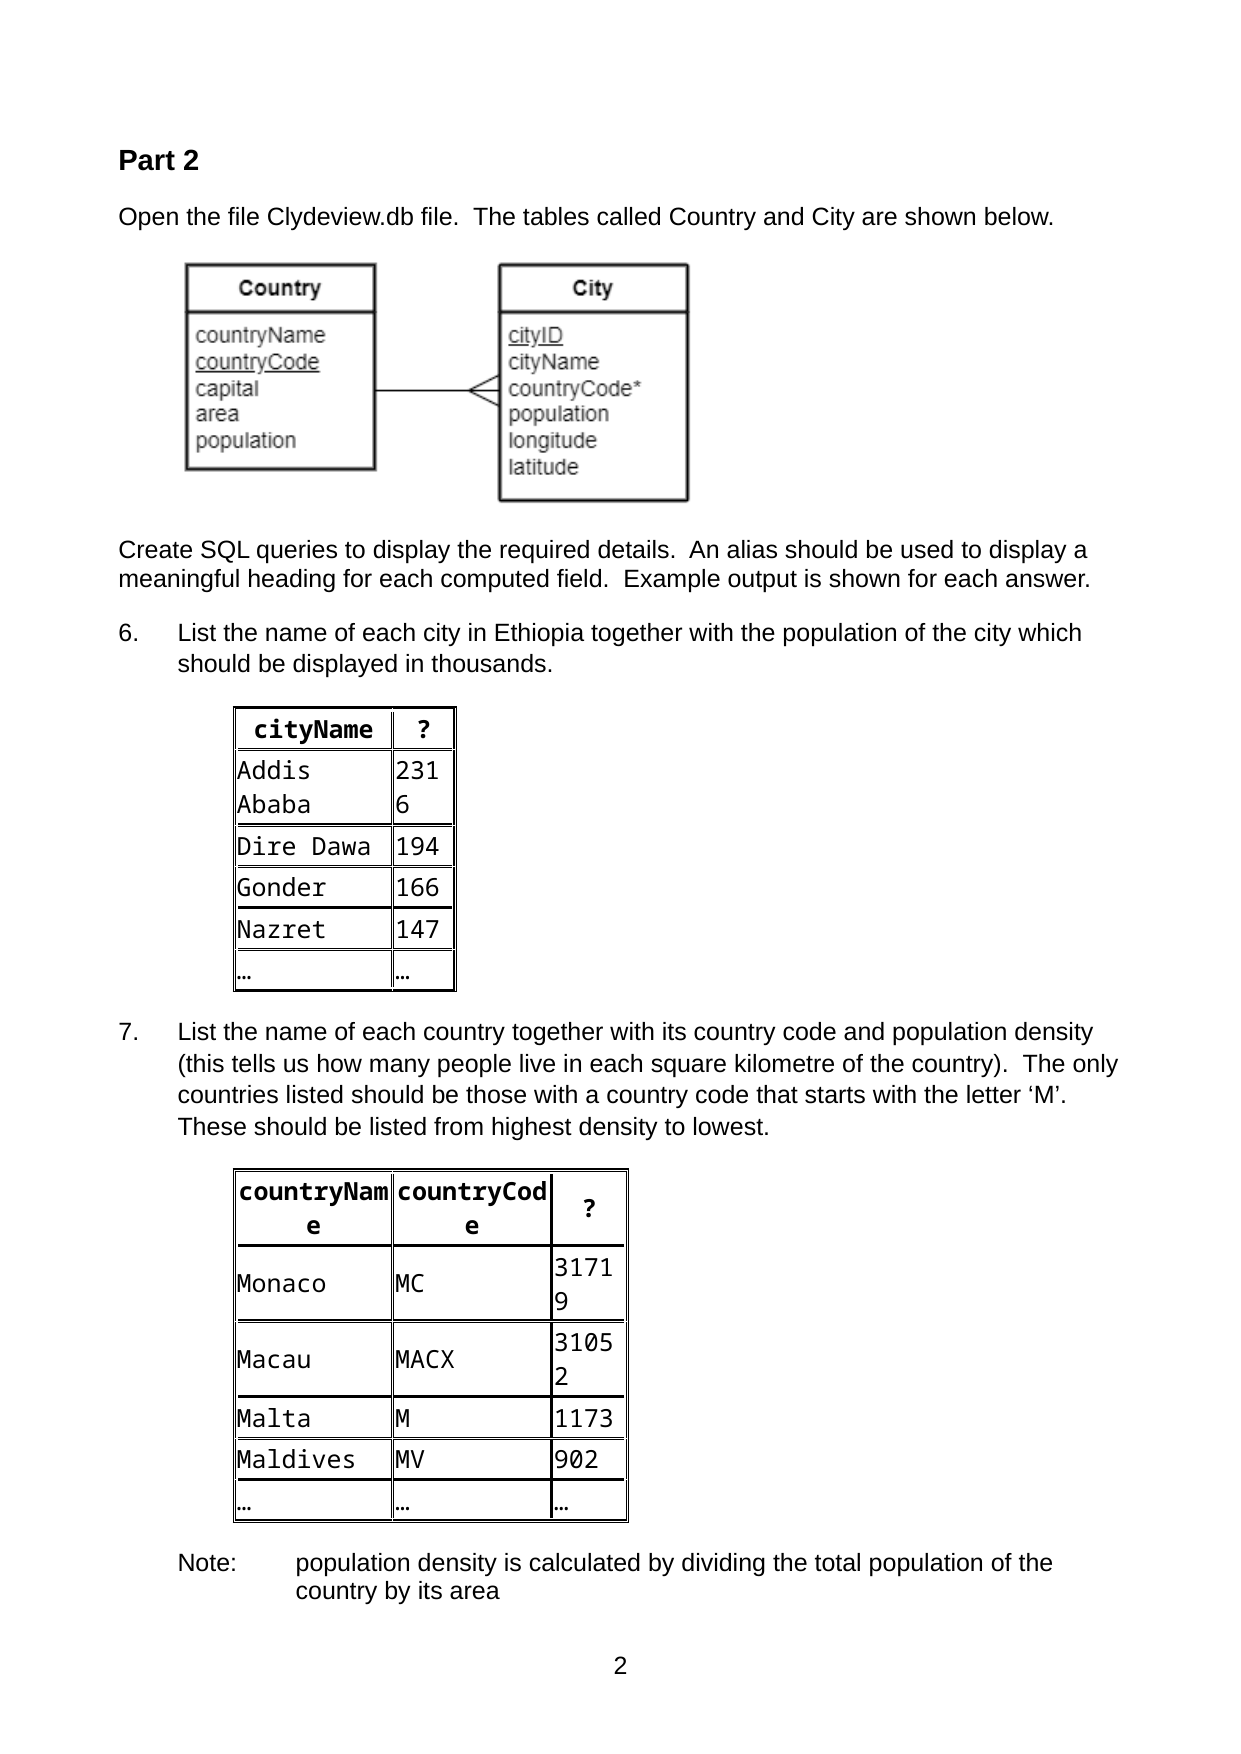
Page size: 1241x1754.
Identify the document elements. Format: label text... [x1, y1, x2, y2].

table_cell Monaco [236, 1244, 391, 1319]
table_cell Dire Dawa [236, 823, 391, 864]
table_cell … [236, 948, 392, 989]
table_cell MV [394, 1440, 550, 1478]
table_header ? [551, 1172, 626, 1244]
table_header ? [393, 709, 453, 747]
table_cell … [393, 1481, 551, 1519]
table_cell 1173 [553, 1395, 626, 1436]
table_cell … [551, 1478, 627, 1519]
table_cell Nazret [236, 906, 391, 947]
table_cell Gonder [236, 865, 391, 906]
list List the name of each city in Ethiopia together with the population of the city which should be displayed in thousands. [118, 618, 1122, 678]
list List the name of each country together with its country code and population density (this tells us how many people live in each square kilometre of the country). The only countries listed should be those with a country code that starts with the letter ‘M’. These should be listed from highest density to lowest. [118, 1017, 1122, 1141]
text Create SQL queries to display the required details. An alias should be used to display a meaningful heading for each computed field. Example output is shown for each answer. [118, 535, 1122, 593]
table_cell Malta [236, 1395, 391, 1436]
table_header countryName [236, 1172, 393, 1244]
table_cell … [393, 948, 454, 989]
table_cell Maldives [236, 1436, 391, 1478]
table_cell 902 [553, 1436, 626, 1478]
table_cell 31052 [553, 1319, 626, 1395]
text Open the file Clydeview.db file. The tables called Country and City are shown below. [118, 202, 1122, 230]
table_cell Addis Ababa [236, 748, 391, 823]
table_cell 2316 [394, 748, 454, 823]
table_cell 166 [394, 865, 454, 906]
picture [177, 255, 698, 511]
table_cell 31719 [553, 1244, 626, 1319]
table_cell MACX [394, 1323, 550, 1395]
subtitle Part 2 [118, 143, 1122, 177]
text Note: population density is calculated by dividing the total population of the country by its area [177, 1547, 1122, 1605]
table_cell 194 [394, 823, 454, 864]
table_cell MC [394, 1247, 550, 1319]
table_cell … [234, 1478, 393, 1519]
table_cell M [394, 1398, 550, 1436]
table_cell Macau [236, 1319, 391, 1395]
table_header countryCode [393, 1172, 551, 1244]
table_cell 147 [394, 906, 453, 947]
table_header cityName [236, 709, 392, 747]
